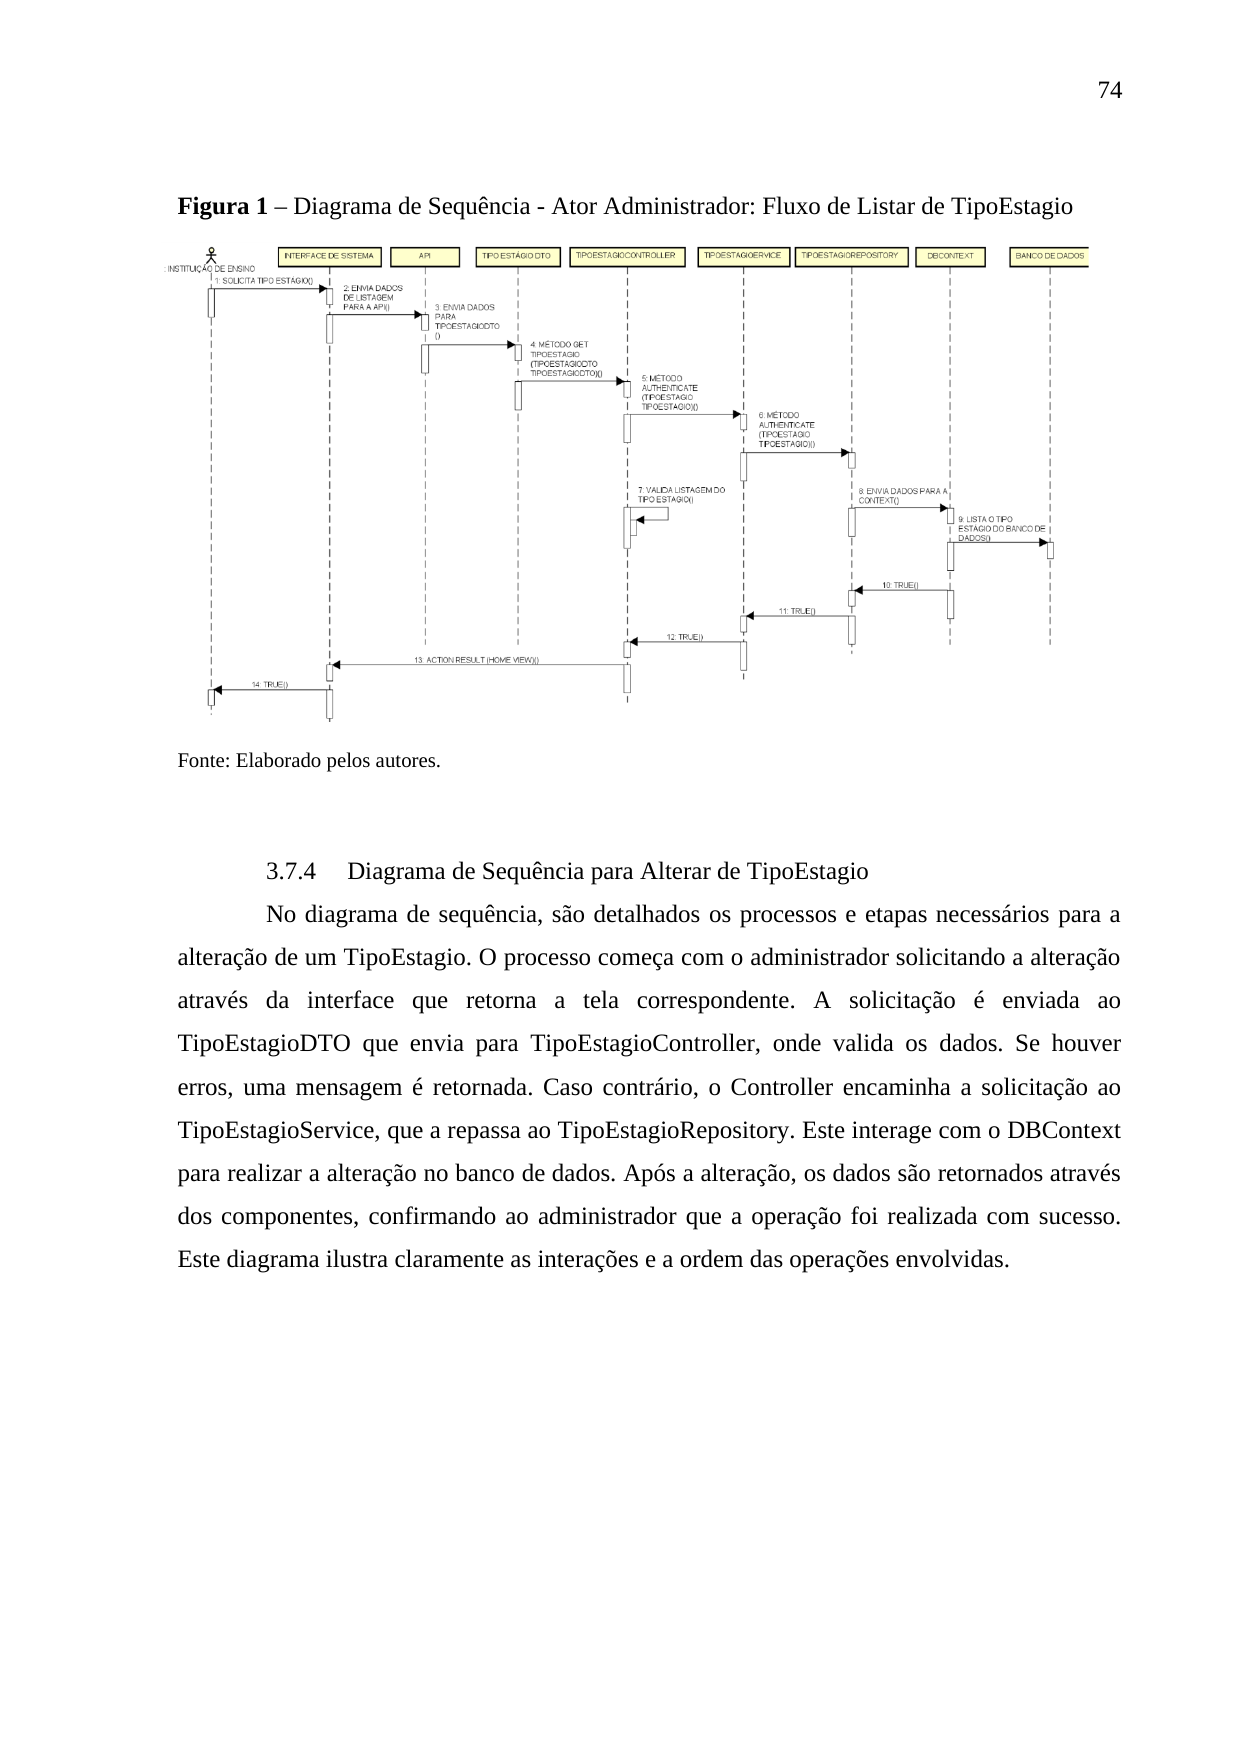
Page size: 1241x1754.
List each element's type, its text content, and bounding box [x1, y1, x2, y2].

picture [161, 242, 1089, 722]
text No diagrama de sequência, são detalhados os processos e etapas necessários para a alteração de um TipoEstagio. O processo começa com o administrador solicitando a alteração através da interface que retorna a tela correspondente. A solicitação é enviada ao TipoEstagioDTO que envia para TipoEstagioController, onde valida os dados. Se houver erros, uma mensagem é retornada. Caso contrário, o Controller encaminha a solicitação ao TipoEstagioService, que a repassa ao TipoEstagioRepository. Este interage com o DBContext para realizar a alteração no banco de dados. Após a alteração, os dados são retornados através dos componentes, confirmando ao administrador que a operação foi realizada com sucesso. Este diagrama ilustra claramente as interações e a ordem das operações envolvidas. [177, 899, 1122, 1273]
subtitle Diagrama de Sequência para Alterar de TipoEstagio [266, 856, 1122, 885]
